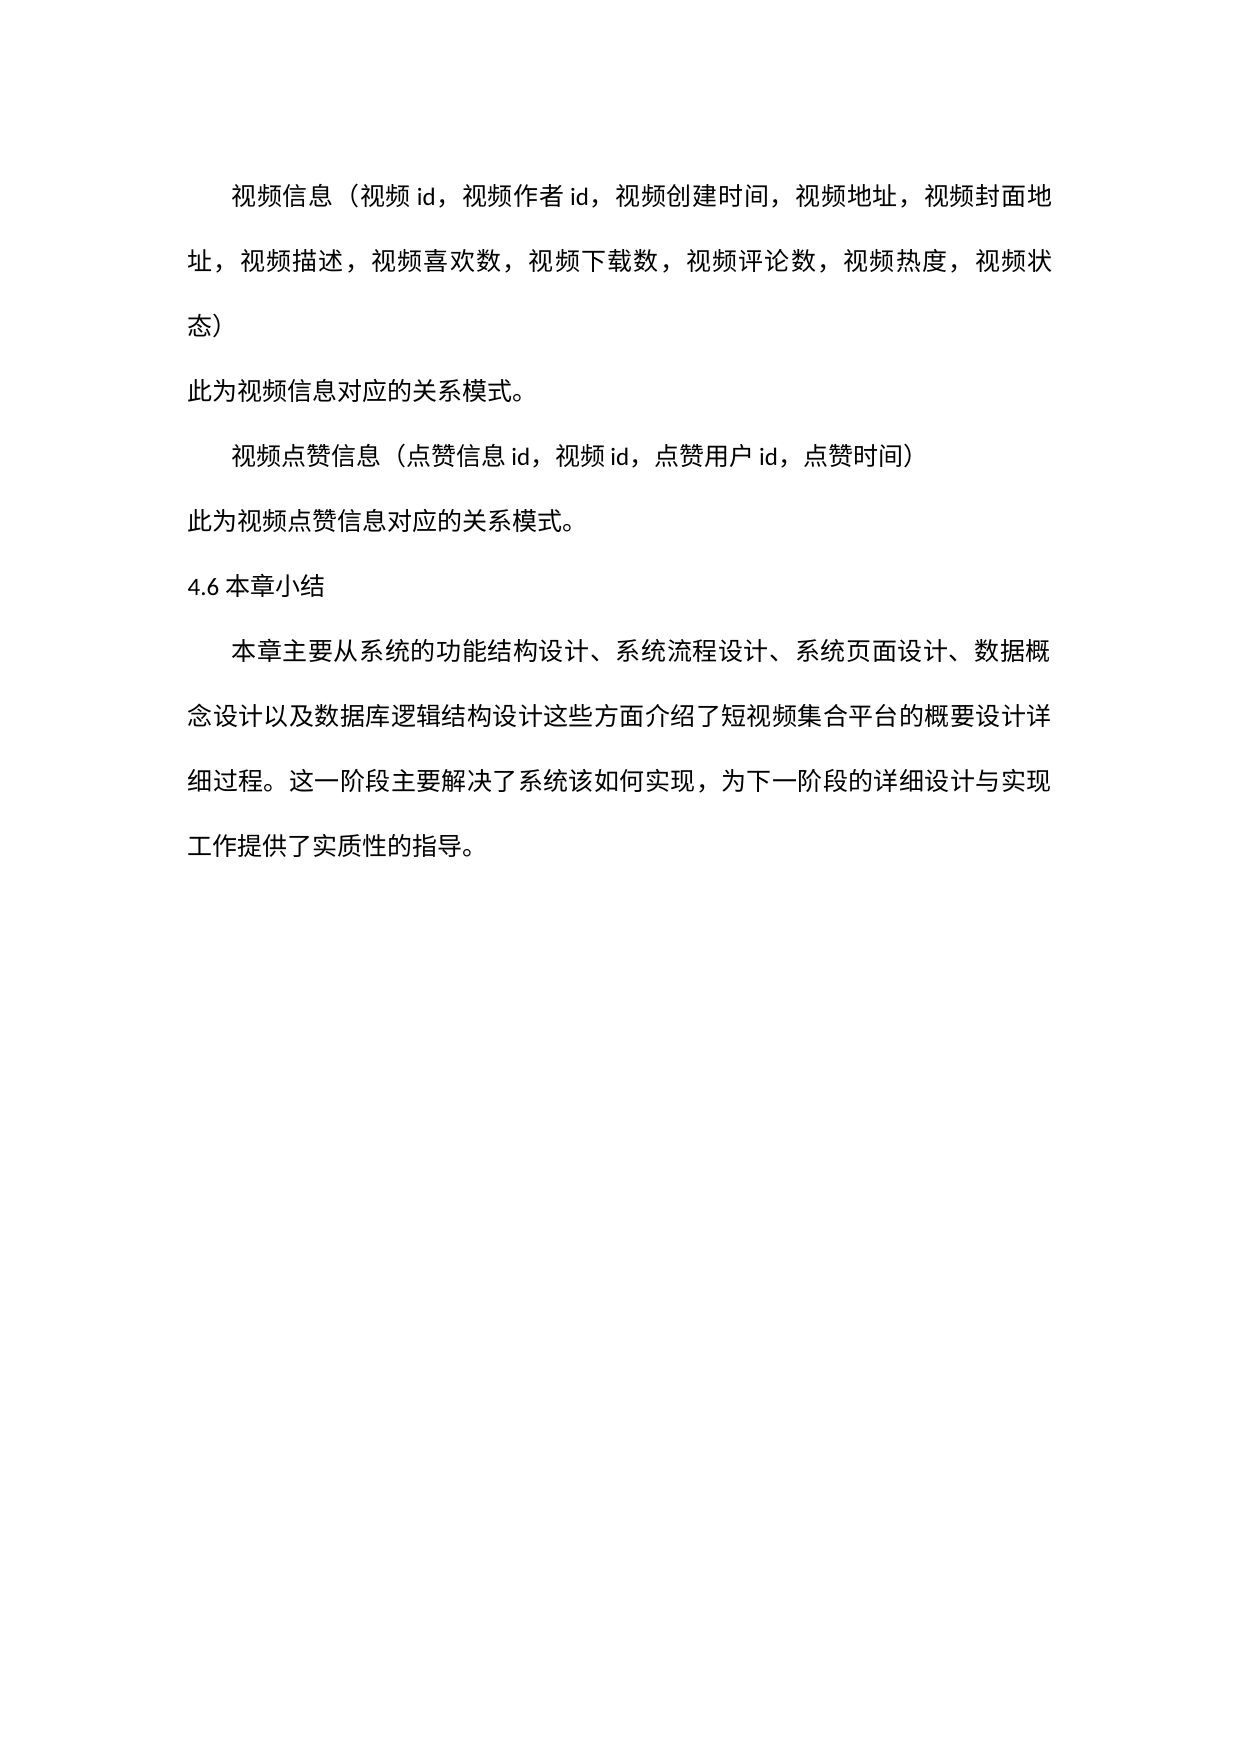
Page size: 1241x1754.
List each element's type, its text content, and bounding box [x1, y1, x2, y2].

text 视频点赞信息（点赞信息id，视频id，点赞用户id，点赞时间） [187, 422, 1053, 487]
text 本章主要从系统的功能结构设计、系统流程设计、系统页面设计、数据概念设计以及数据库逻辑结构设计这些方面介绍了短视频集合平台的概要设计详细过程。这一阶段主要解决了系统该如何实现，为下一阶段的详细设计与实现工作提供了实质性的指导。 [187, 617, 1053, 877]
text 视频信息（视频id，视频作者id，视频创建时间，视频地址，视频封面地址，视频描述，视频喜欢数，视频下载数，视频评论数，视频热度，视频状态） [187, 162, 1053, 357]
text 此为视频信息对应的关系模式。 [187, 357, 1053, 422]
text 此为视频点赞信息对应的关系模式。 [187, 487, 1053, 552]
text 4.6 本章小结 [187, 552, 1053, 617]
